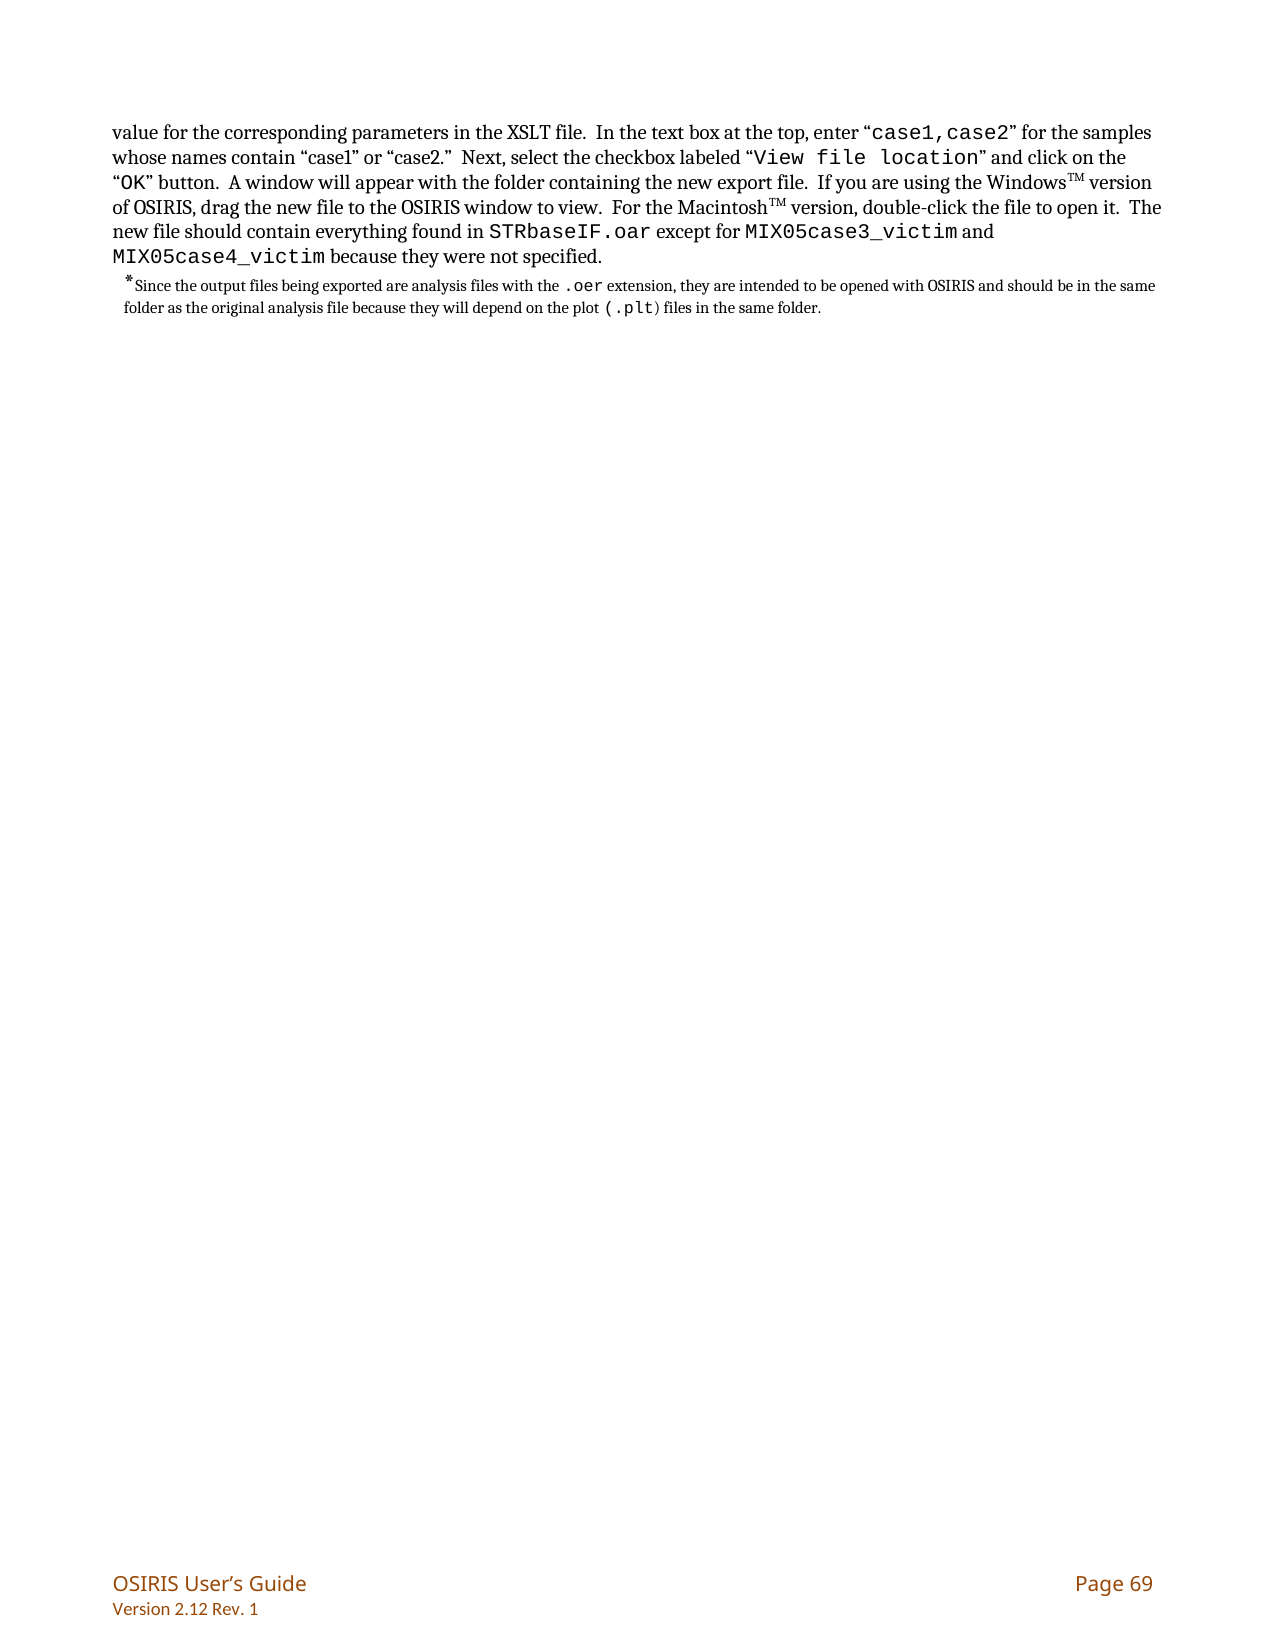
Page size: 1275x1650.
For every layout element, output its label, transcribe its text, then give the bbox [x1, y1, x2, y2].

table_header *Since the output files being exported are analysis files with the .oer extension, they are intended to be opened with OSIRIS and should be in the same folder as the original analysis file because they will depend on the plot (.plt) files in the same folder. [113, 269, 1189, 318]
